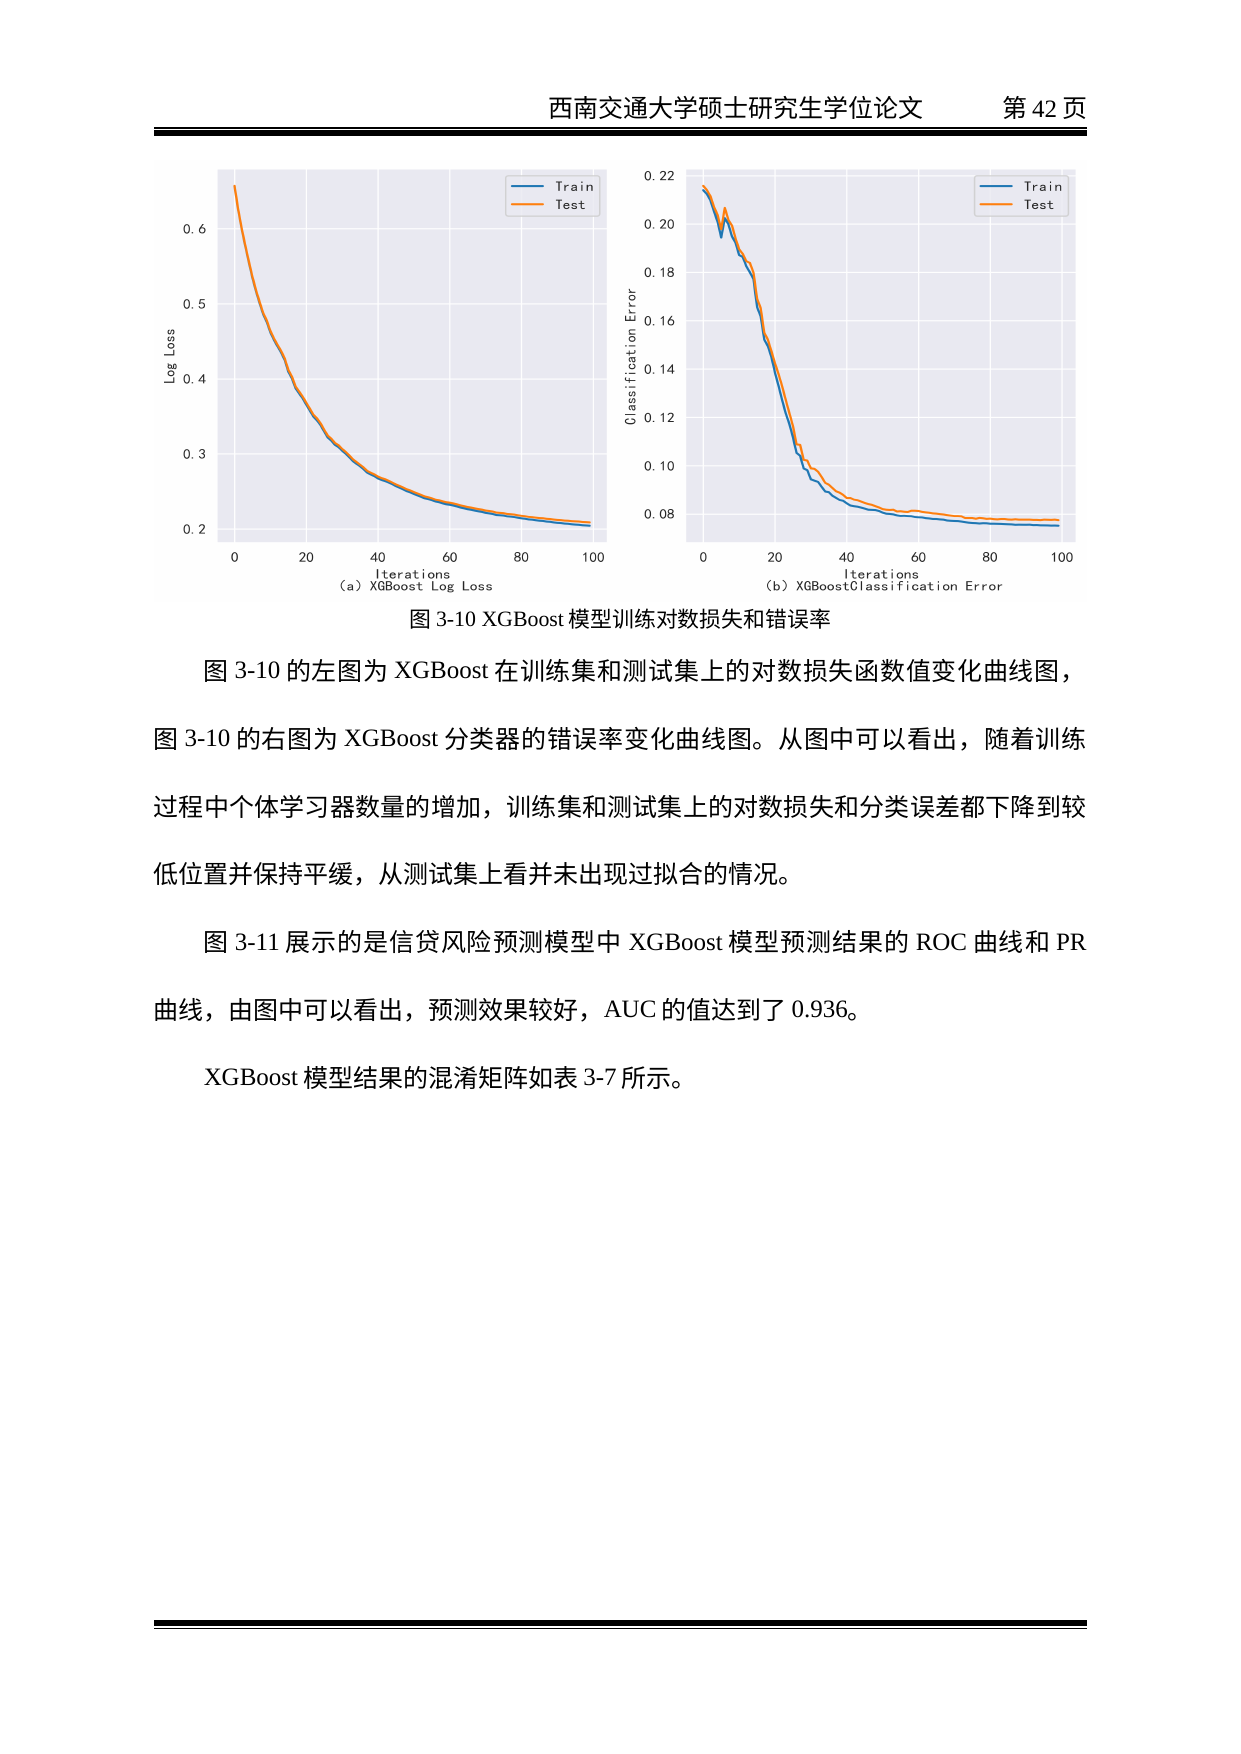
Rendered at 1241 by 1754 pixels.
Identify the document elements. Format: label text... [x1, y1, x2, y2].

text XGBoost模型结果的混淆矩阵如表3-7所示。 [153, 1043, 1087, 1111]
picture [153, 160, 1087, 602]
text 图3-11展示的是信贷风险预测模型中XGBoost模型预测结果的ROC曲线和PR曲线，由图中可以看出，预测效果较好，AUC的值达到了0.936。 [153, 907, 1087, 1043]
text 图3-10 XGBoost模型训练对数损失和错误率 [153, 602, 1087, 635]
text 图3-10的左图为XGBoost在训练集和测试集上的对数损失函数值变化曲线图，图3-10的右图为XGBoost分类器的错误率变化曲线图。从图中可以看出，随着训练过程中个体学习器数量的增加，训练集和测试集上的对数损失和分类误差都下降到较低位置并保持平缓，从测试集上看并未出现过拟合的情况。 [153, 635, 1087, 907]
